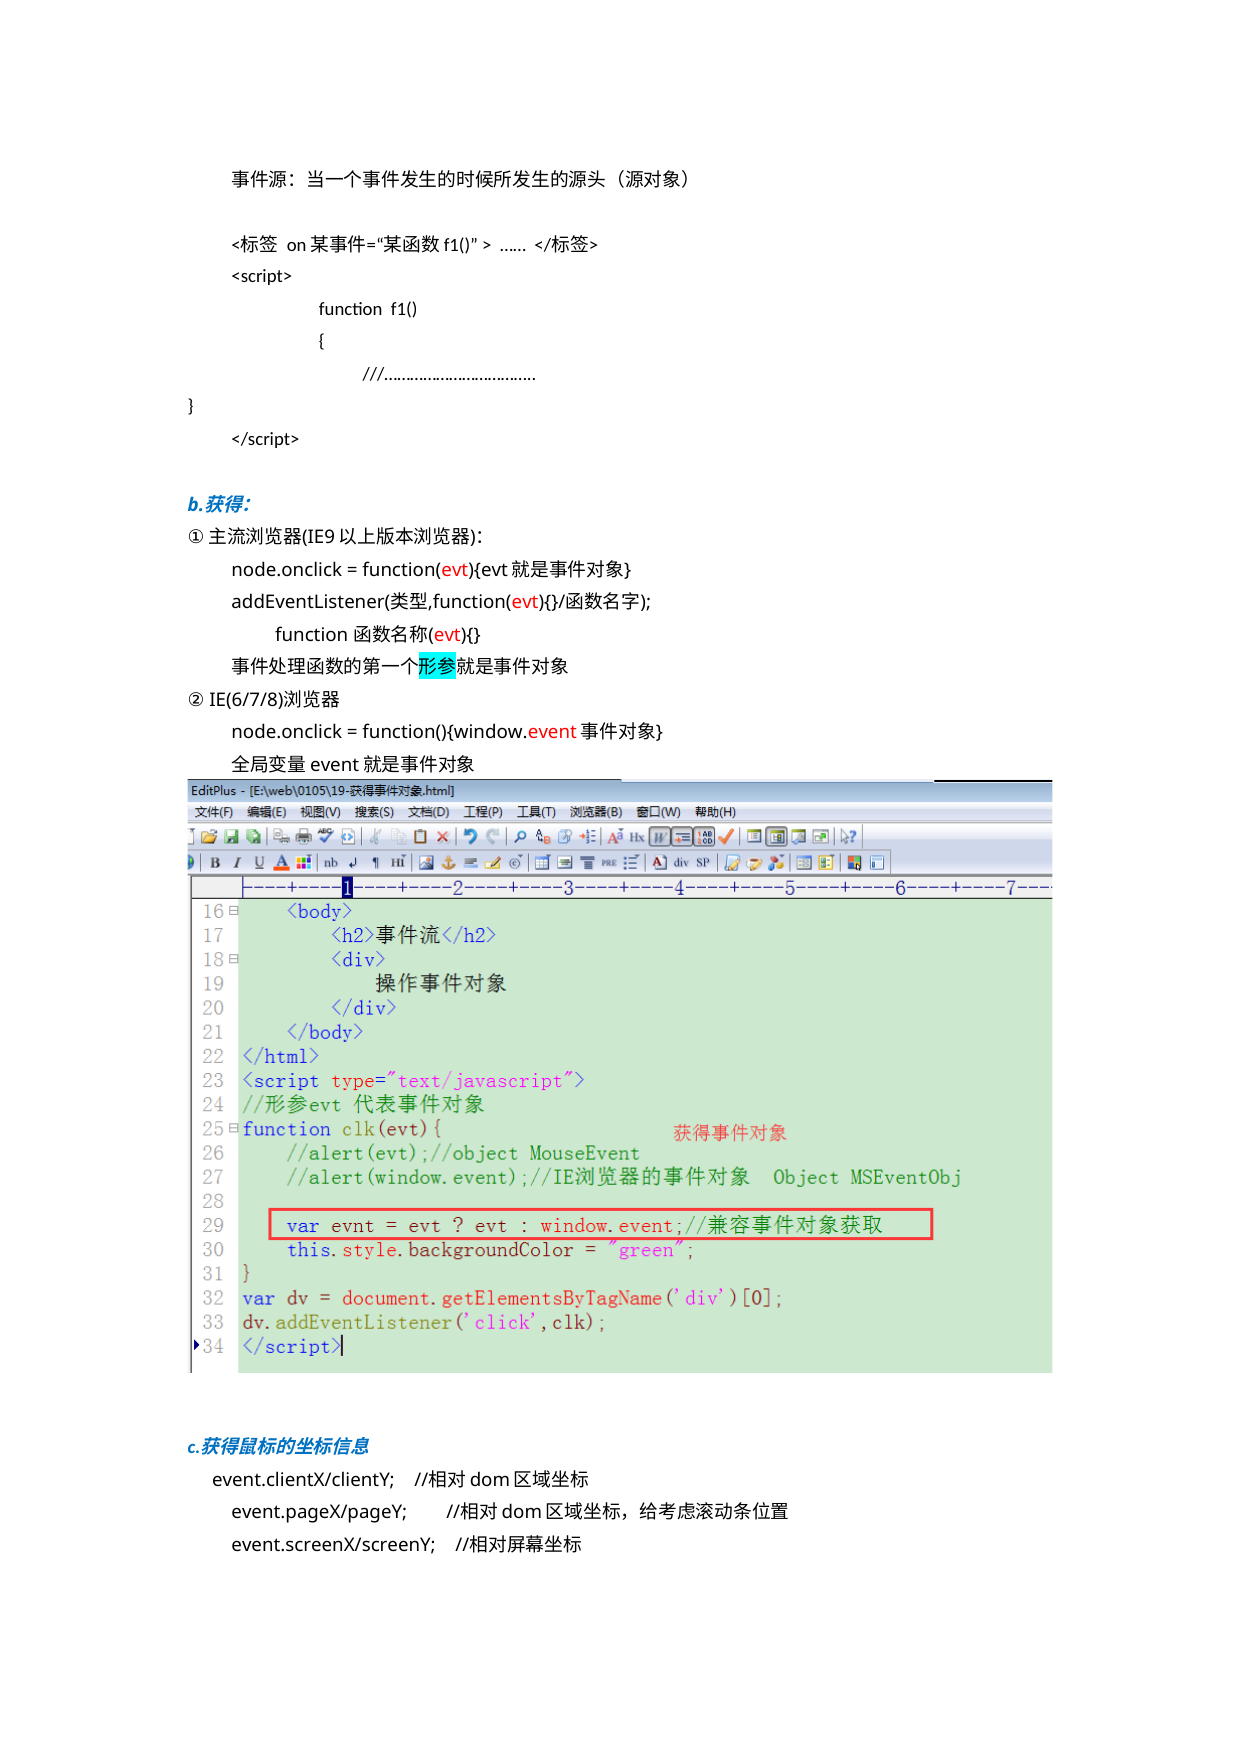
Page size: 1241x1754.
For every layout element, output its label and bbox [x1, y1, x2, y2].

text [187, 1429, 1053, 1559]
picture [187, 779, 1053, 1373]
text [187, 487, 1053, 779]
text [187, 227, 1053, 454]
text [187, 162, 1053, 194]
